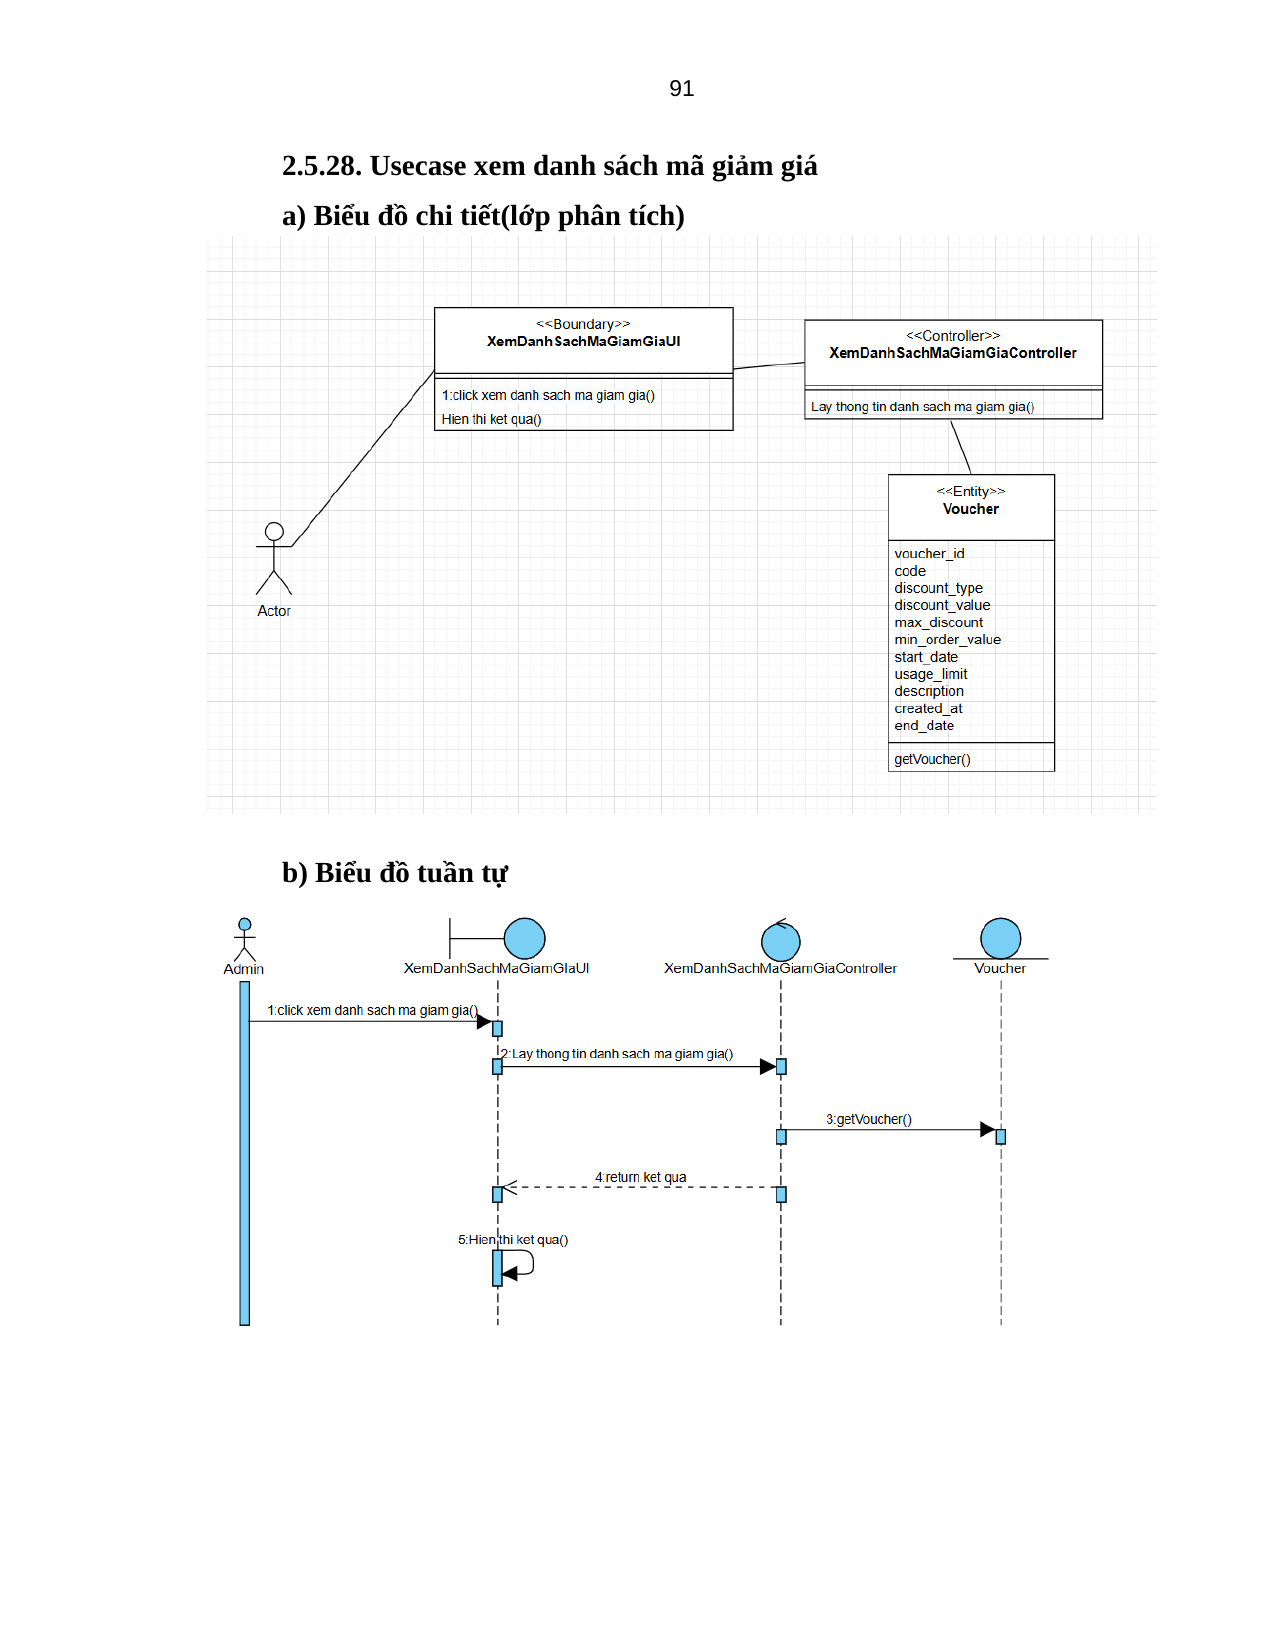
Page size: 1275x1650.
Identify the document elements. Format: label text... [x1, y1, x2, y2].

picture [206, 894, 1157, 1350]
text b) Biểu đồ tuần tự [282, 856, 1157, 889]
picture [206, 236, 1157, 814]
text a) Biểu đồ chi tiết(lớp phân tích) [282, 198, 1157, 232]
subtitle 2.5.28. Usecase xem danh sách mã giảm giá [207, 148, 1157, 181]
